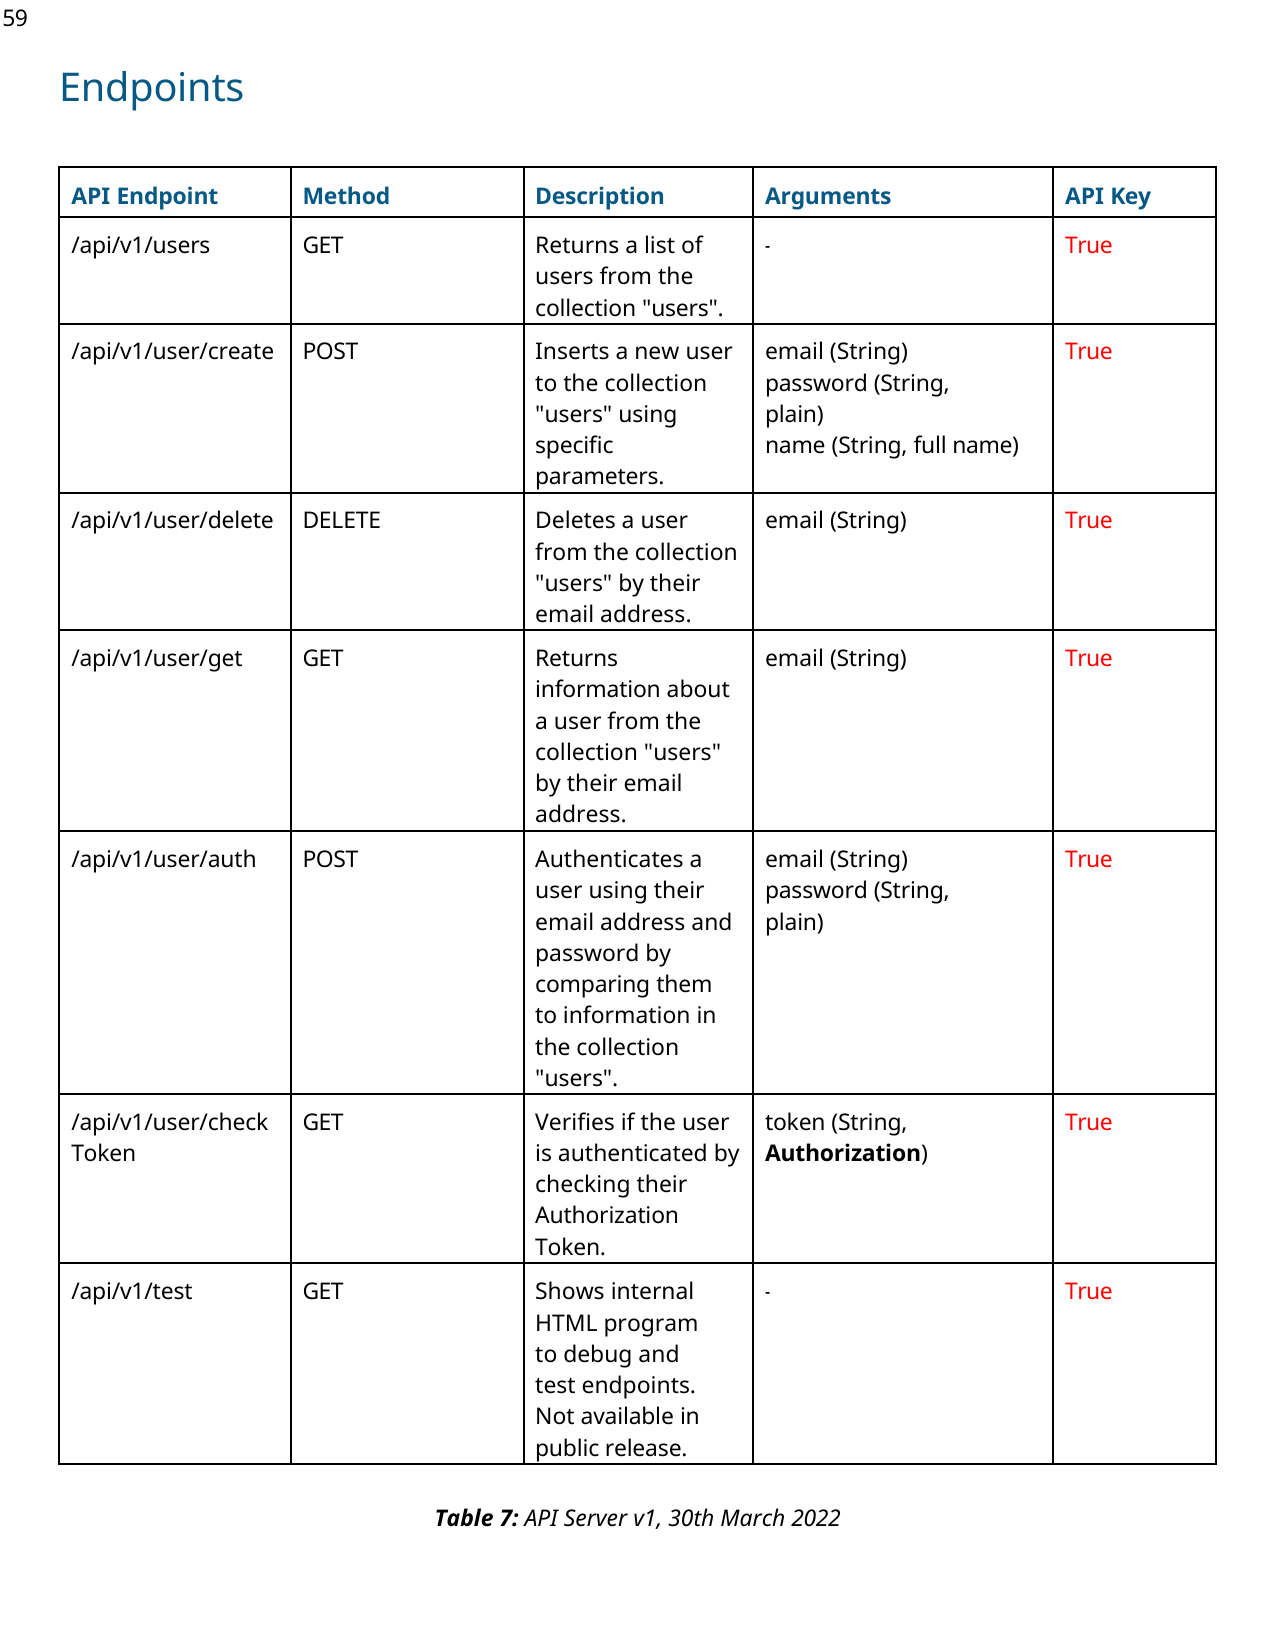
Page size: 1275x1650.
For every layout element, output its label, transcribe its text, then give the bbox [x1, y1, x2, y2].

table_cell - [754, 218, 1052, 323]
table_cell Returns a list of users from the collection "users". [525, 218, 752, 323]
table_cell Authenticates a user using their email address and password by comparing them to information in the collection "users". [525, 832, 752, 1093]
table_cell email (String) [754, 494, 1052, 629]
text Table 7: API Server v1, 30th March 2022 [37, 1502, 1238, 1533]
table_header Method [292, 168, 523, 216]
table_cell True [1054, 494, 1215, 629]
table_cell GET [292, 631, 523, 829]
table_header Arguments [754, 168, 1052, 216]
table_cell email (String) password (String, plain) [754, 832, 1052, 1093]
table_cell Deletes a user from the collection "users" by their email address. [525, 494, 752, 629]
table_cell token (String, Authorization) [754, 1095, 1052, 1262]
table_cell GET [292, 1264, 523, 1463]
table_cell email (String) password (String, plain) name (String, full name) [754, 325, 1052, 492]
table_cell Returns information about a user from the collection "users" by their email address. [525, 631, 752, 829]
table_cell email (String) [754, 631, 1052, 829]
table_cell /api/v1/test [60, 1264, 290, 1463]
table_cell True [1054, 325, 1215, 492]
table_cell True [1054, 1264, 1215, 1463]
table_header API Endpoint [60, 168, 290, 216]
table_cell DELETE [292, 494, 523, 629]
table_cell Inserts a new user to the collection "users" using specific parameters. [525, 325, 752, 492]
table_cell POST [292, 832, 523, 1093]
table_cell True [1054, 1095, 1215, 1262]
table_cell /api/v1/user/check Token [60, 1095, 290, 1262]
table_cell True [1054, 631, 1215, 829]
table_cell /api/v1/user/get [60, 631, 290, 829]
table_cell /api/v1/users [60, 218, 290, 323]
table_cell - [754, 1264, 1052, 1463]
table_cell /api/v1/user/create [60, 325, 290, 492]
table_cell GET [292, 1095, 523, 1262]
table_cell GET [292, 218, 523, 323]
table_cell POST [292, 325, 523, 492]
table_cell True [1054, 832, 1215, 1093]
table_cell True [1054, 218, 1215, 323]
table_cell Shows internal HTML program to debug and test endpoints. Not available in public release. [525, 1264, 752, 1463]
table_cell /api/v1/user/auth [60, 832, 290, 1093]
table_cell /api/v1/user/delete [60, 494, 290, 629]
subtitle Endpoints [59, 59, 1275, 113]
table_cell Verifies if the user is authenticated by checking their Authorization Token. [525, 1095, 752, 1262]
table_header Description [525, 168, 752, 216]
table_header API Key [1054, 168, 1215, 216]
